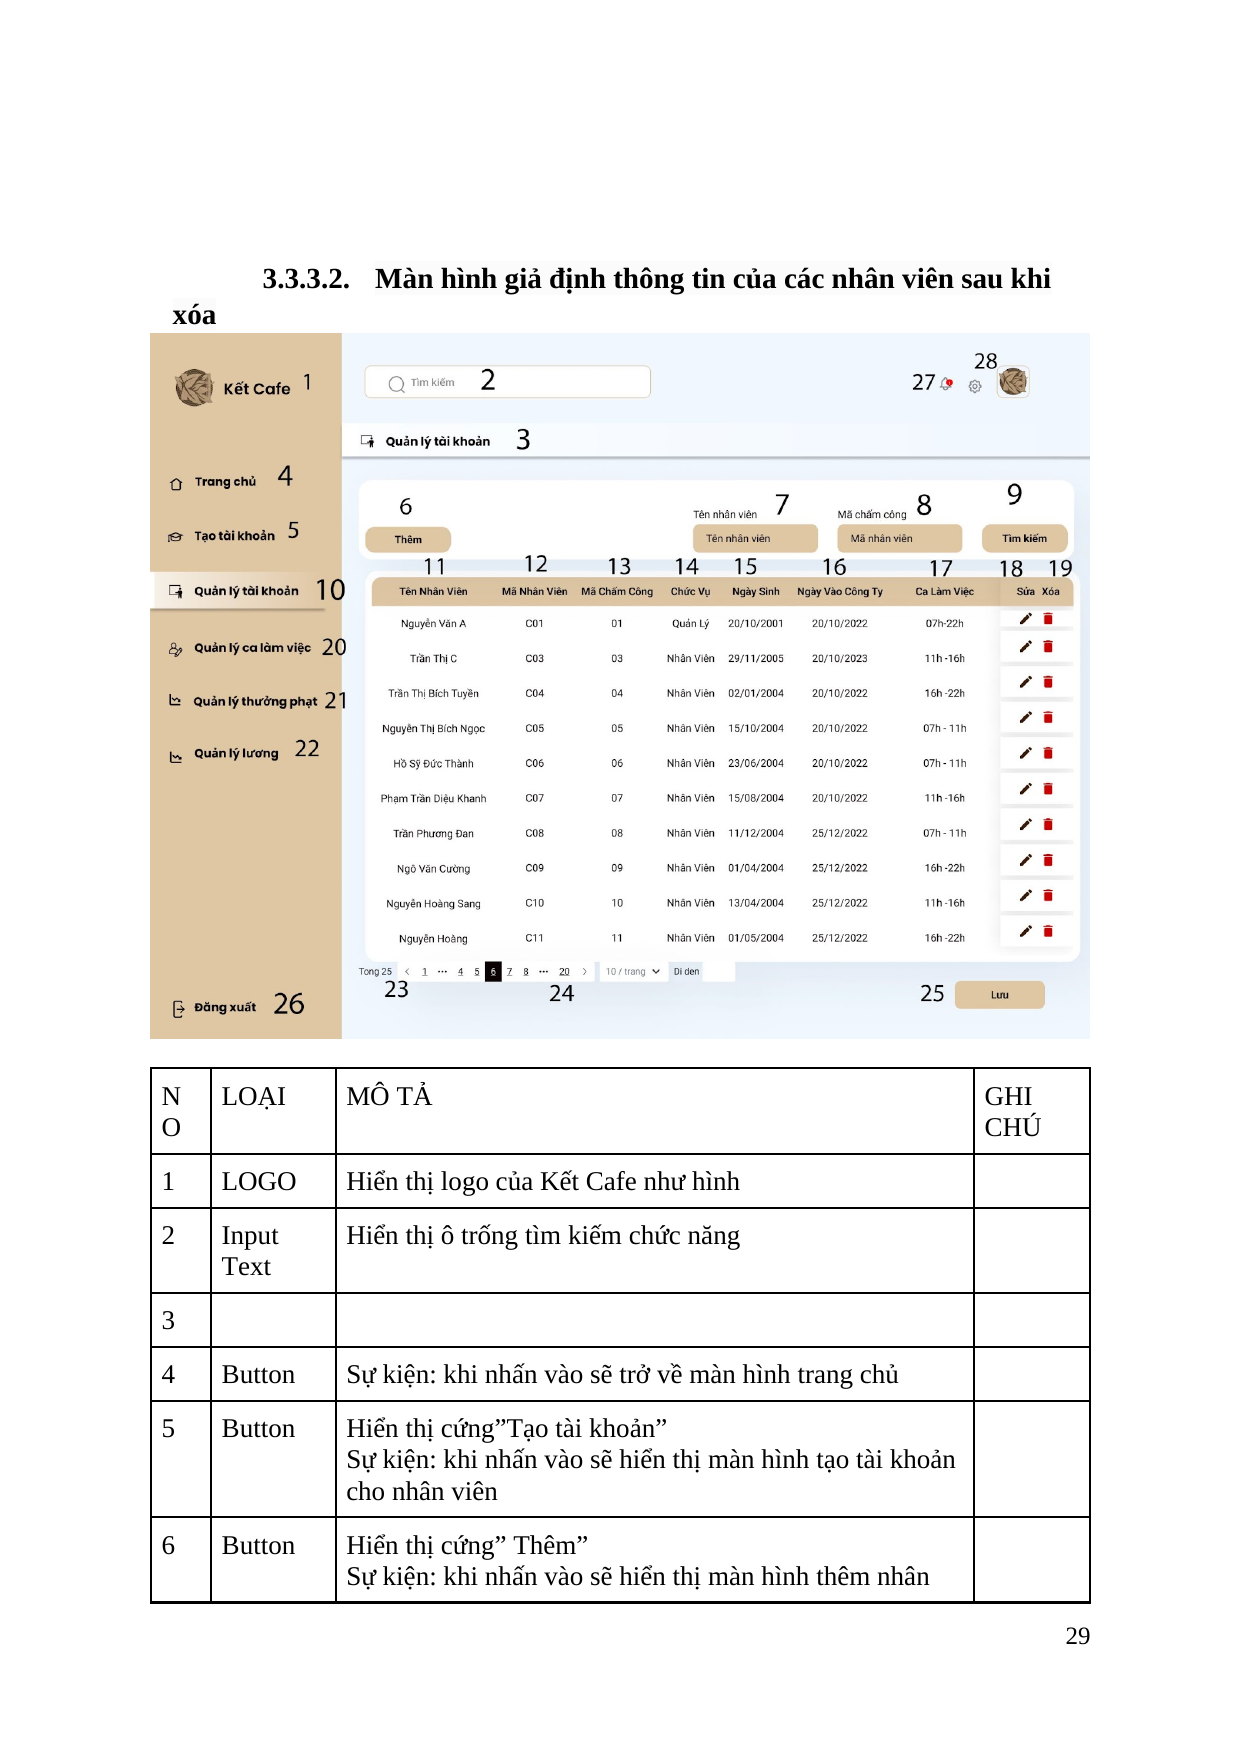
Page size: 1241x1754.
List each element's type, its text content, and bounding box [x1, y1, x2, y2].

table_cell 3 [152, 1294, 210, 1346]
table_header NO [152, 1069, 210, 1152]
table_cell Button [212, 1518, 335, 1601]
table_cell Button [212, 1402, 335, 1516]
table_cell LOGO [212, 1155, 335, 1207]
table_cell 5 [152, 1402, 210, 1516]
table_cell [975, 1155, 1089, 1207]
table_cell Input Text [212, 1209, 335, 1292]
table_cell [975, 1402, 1089, 1516]
table_cell Sự kiện: khi nhấn vào sẽ trở về màn hình trang chủ [337, 1348, 973, 1400]
table_cell [975, 1209, 1089, 1292]
table_cell 6 [152, 1518, 210, 1601]
table_cell [337, 1294, 973, 1346]
table_cell 4 [152, 1348, 210, 1400]
table_header LOẠI [212, 1069, 335, 1152]
table_cell [975, 1294, 1089, 1346]
table_cell 2 [152, 1209, 210, 1292]
picture [150, 333, 1090, 1039]
table_cell [212, 1294, 335, 1346]
table_cell Hiển thị ô trống tìm kiếm chức năng [337, 1209, 973, 1292]
table_cell [975, 1348, 1089, 1400]
subtitle Màn hình giả định thông tin của các nhân viên sau khi xóa [172, 261, 1090, 331]
table_cell [975, 1518, 1089, 1601]
table_header GHI CHÚ [975, 1069, 1089, 1152]
table_cell 1 [152, 1155, 210, 1207]
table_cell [337, 1518, 973, 1601]
table_cell Hiển thị cứng”Tạo tài khoản” Sự kiện: khi nhấn vào sẽ hiển thị màn hình tạo tài khoản cho nhân viên [337, 1402, 973, 1516]
table_header MÔ TẢ [337, 1069, 973, 1152]
table_cell Button [212, 1348, 335, 1400]
table_cell Hiển thị logo của Kết Cafe như hình [337, 1155, 973, 1207]
